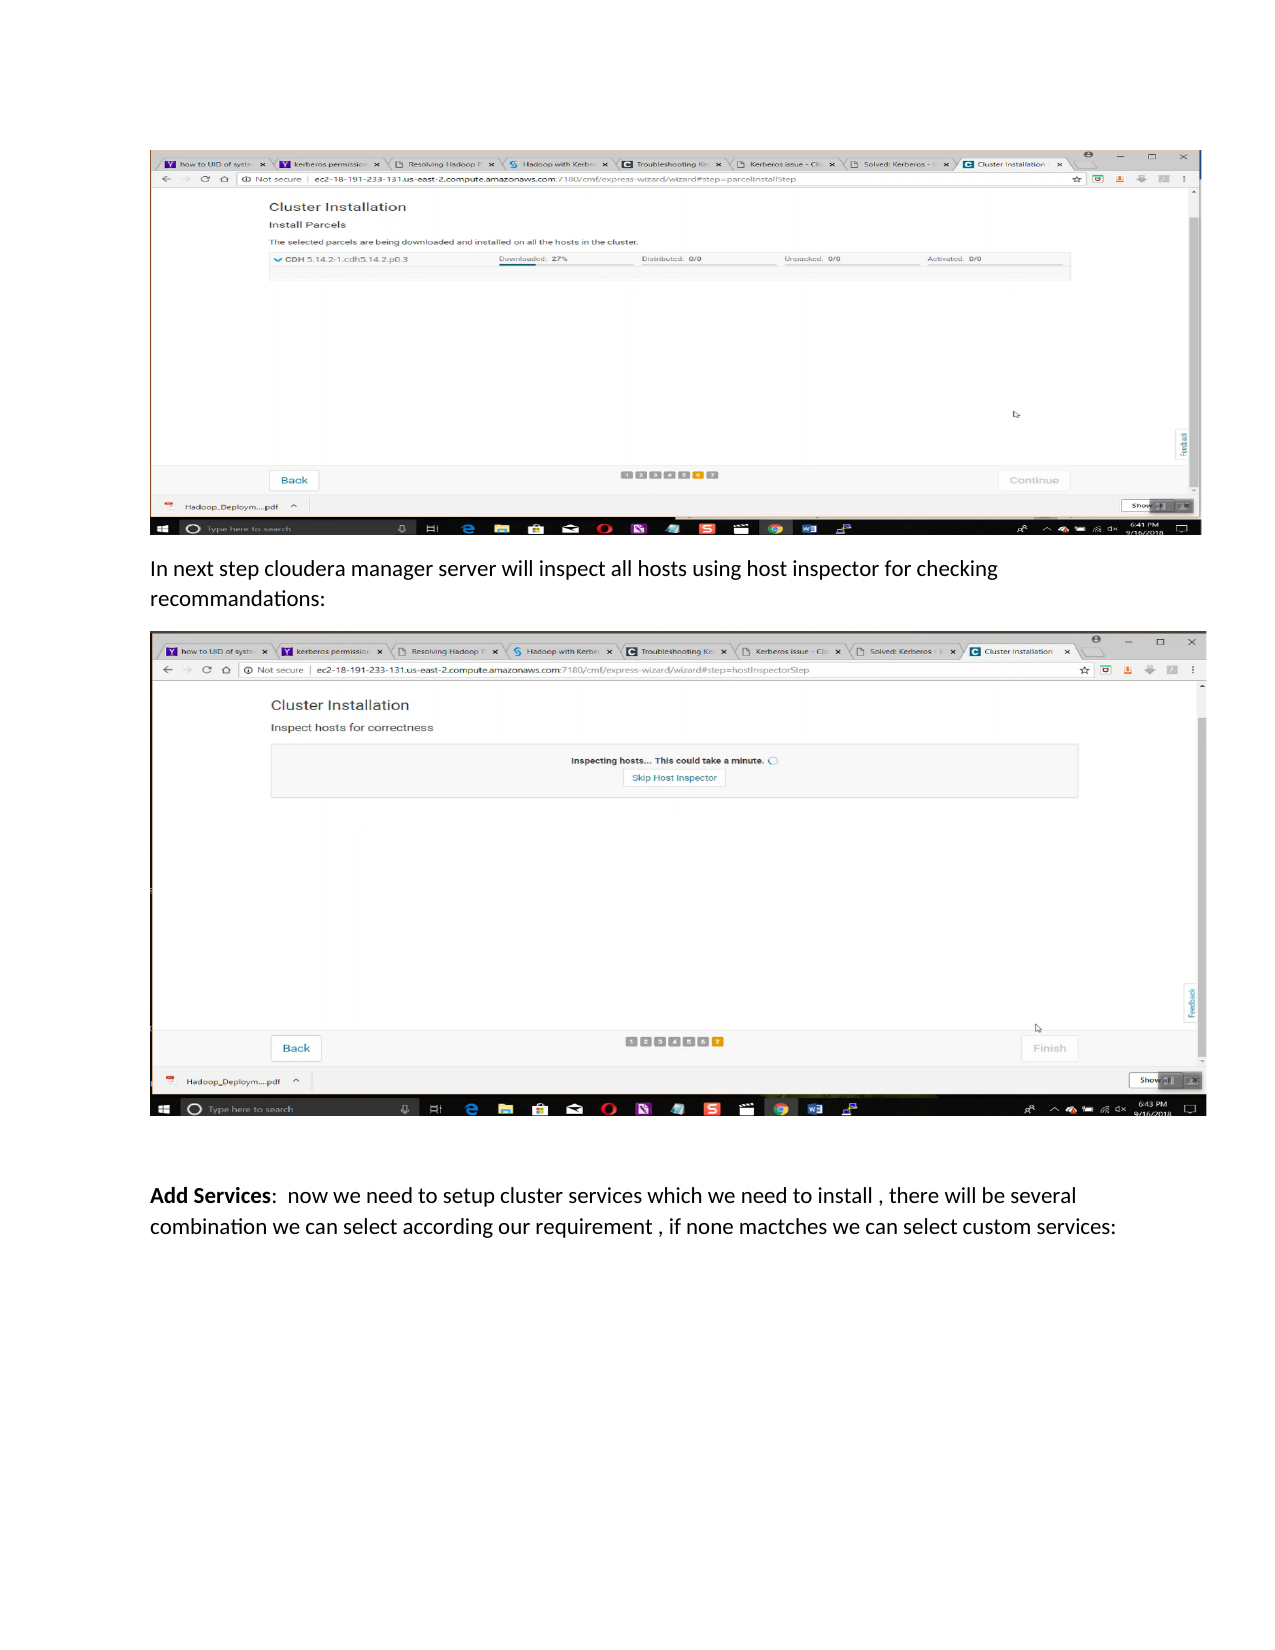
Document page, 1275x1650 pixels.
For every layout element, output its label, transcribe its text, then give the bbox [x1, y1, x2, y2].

text Add Services: now we need to setup cluster services which we need to install , there will be several combination we can select according our requirement , if none mactches we can select custom services: [150, 1182, 1125, 1240]
picture [150, 631, 1207, 1116]
text In next step cloudera manager server will inspect all hosts using host inspector for checking recommandations: [150, 554, 1125, 612]
picture [150, 150, 1202, 535]
